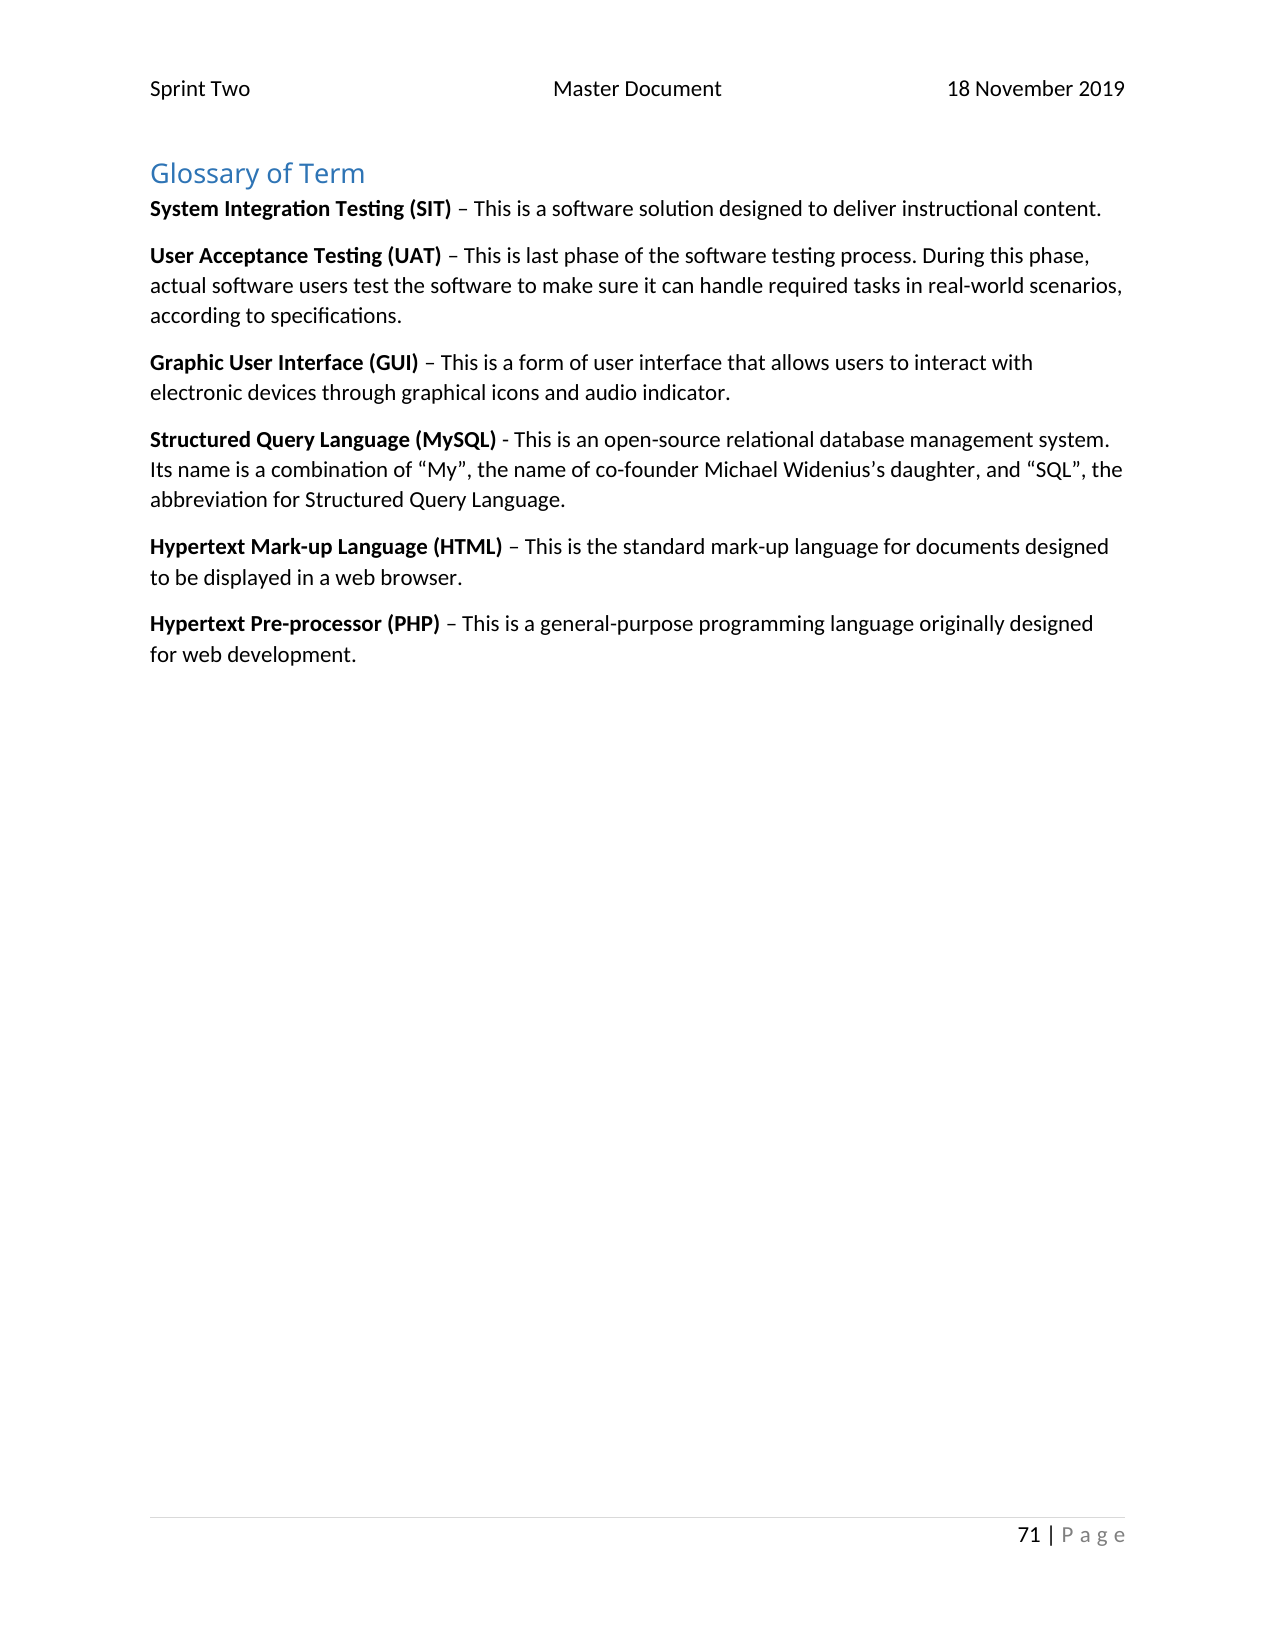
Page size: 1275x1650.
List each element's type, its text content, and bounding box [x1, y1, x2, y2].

text System Integration Testing (SIT) – This is a software solution designed to deliver instructional content. [150, 194, 1125, 222]
text Hypertext Mark-up Language (HTML) – This is the standard mark-up language for documents designed to be displayed in a web browser. [150, 532, 1125, 591]
text Hypertext Pre-processor (PHP) – This is a general-purpose programming language originally designed for web development. [150, 609, 1125, 668]
text Structured Query Language (MySQL) - This is an open-source relational database management system. Its name is a combination of “My”, the name of co-founder Michael Widenius’s daughter, and “SQL”, the abbreviation for Structured Query Language. [150, 425, 1125, 514]
subtitle Glossary of Term [150, 154, 1125, 191]
text Graphic User Interface (GUI) – This is a form of user interface that allows users to interact with electronic devices through graphical icons and audio indicator. [150, 348, 1125, 406]
text User Acceptance Testing (UAT) – This is last phase of the software testing process. During this phase, actual software users test the software to make sure it can handle required tasks in real-world scenarios, according to specifications. [150, 241, 1125, 329]
